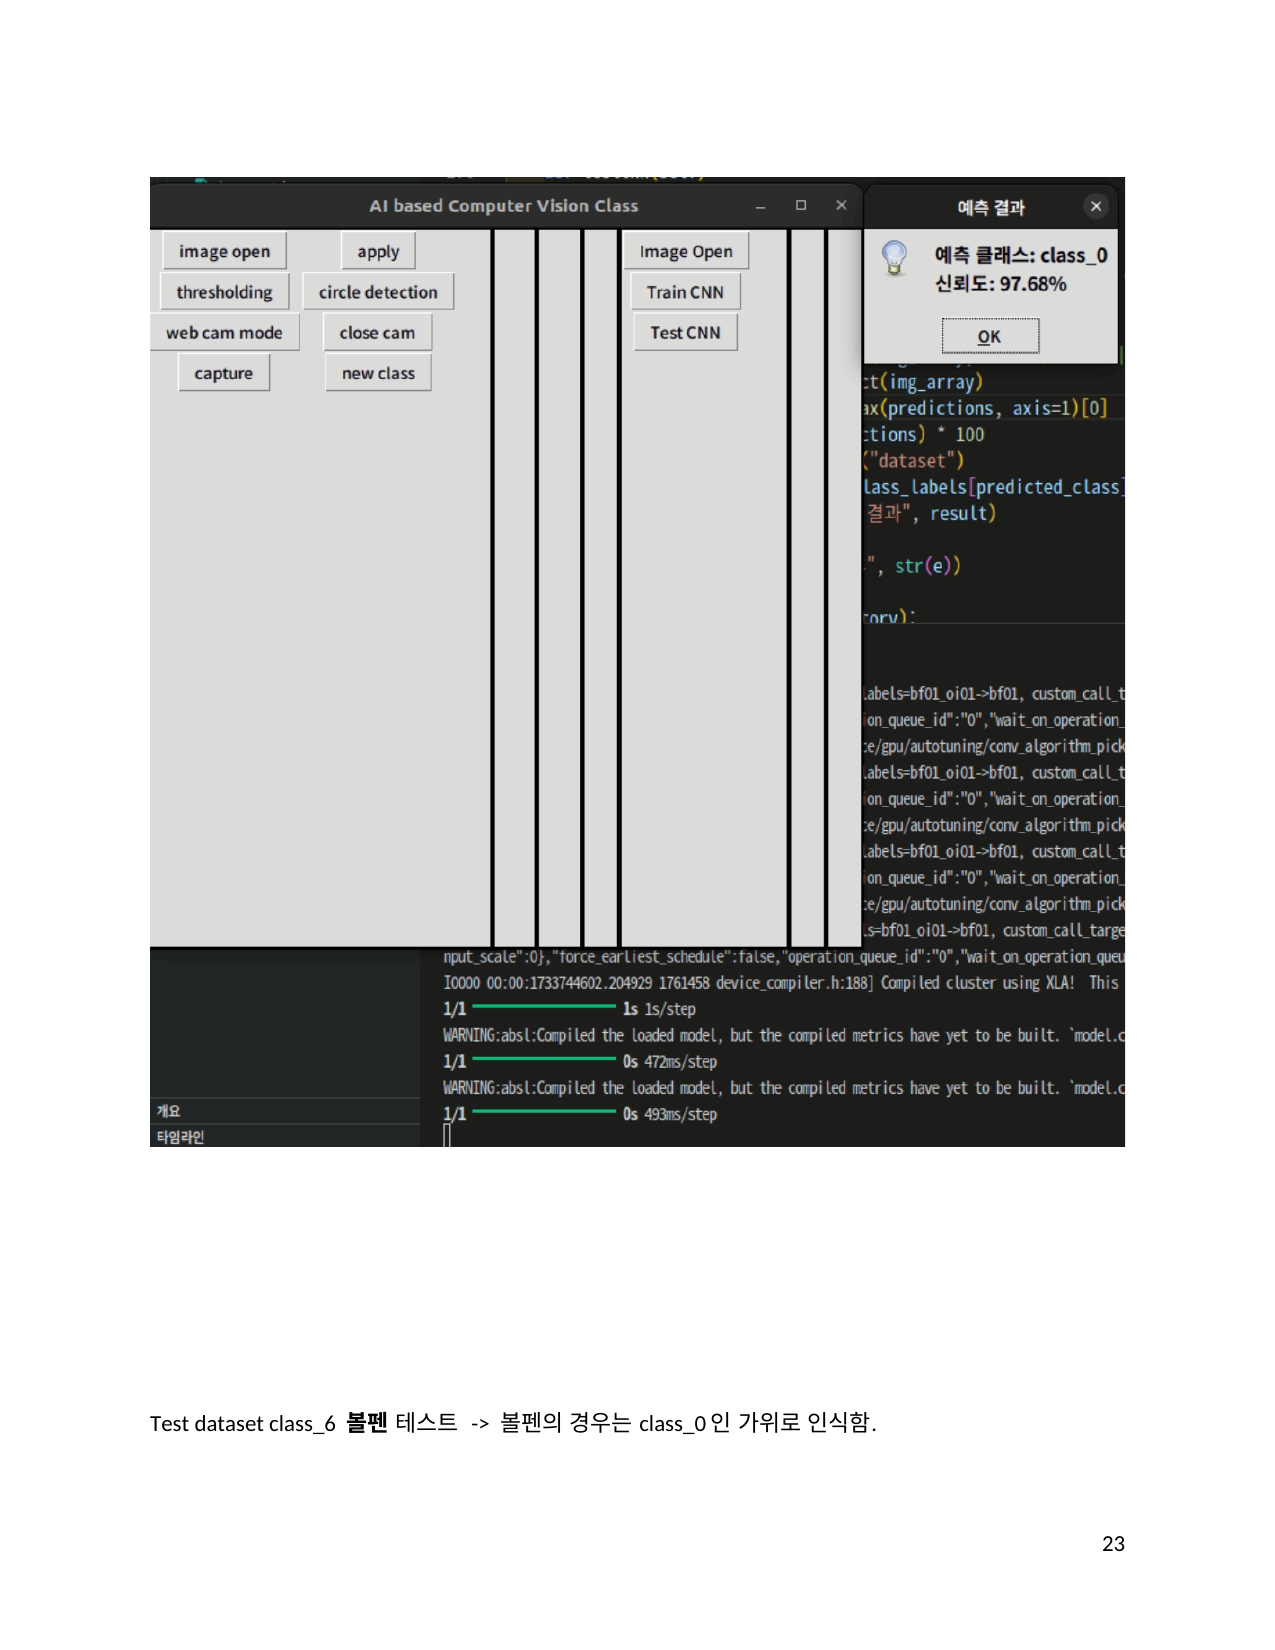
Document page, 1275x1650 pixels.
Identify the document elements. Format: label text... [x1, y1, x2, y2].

text Test dataset class_6 볼펜 테스트 -> 볼펜의 경우는 class_0인 가위로 인식함. [150, 1405, 1125, 1438]
picture [150, 177, 1125, 1147]
